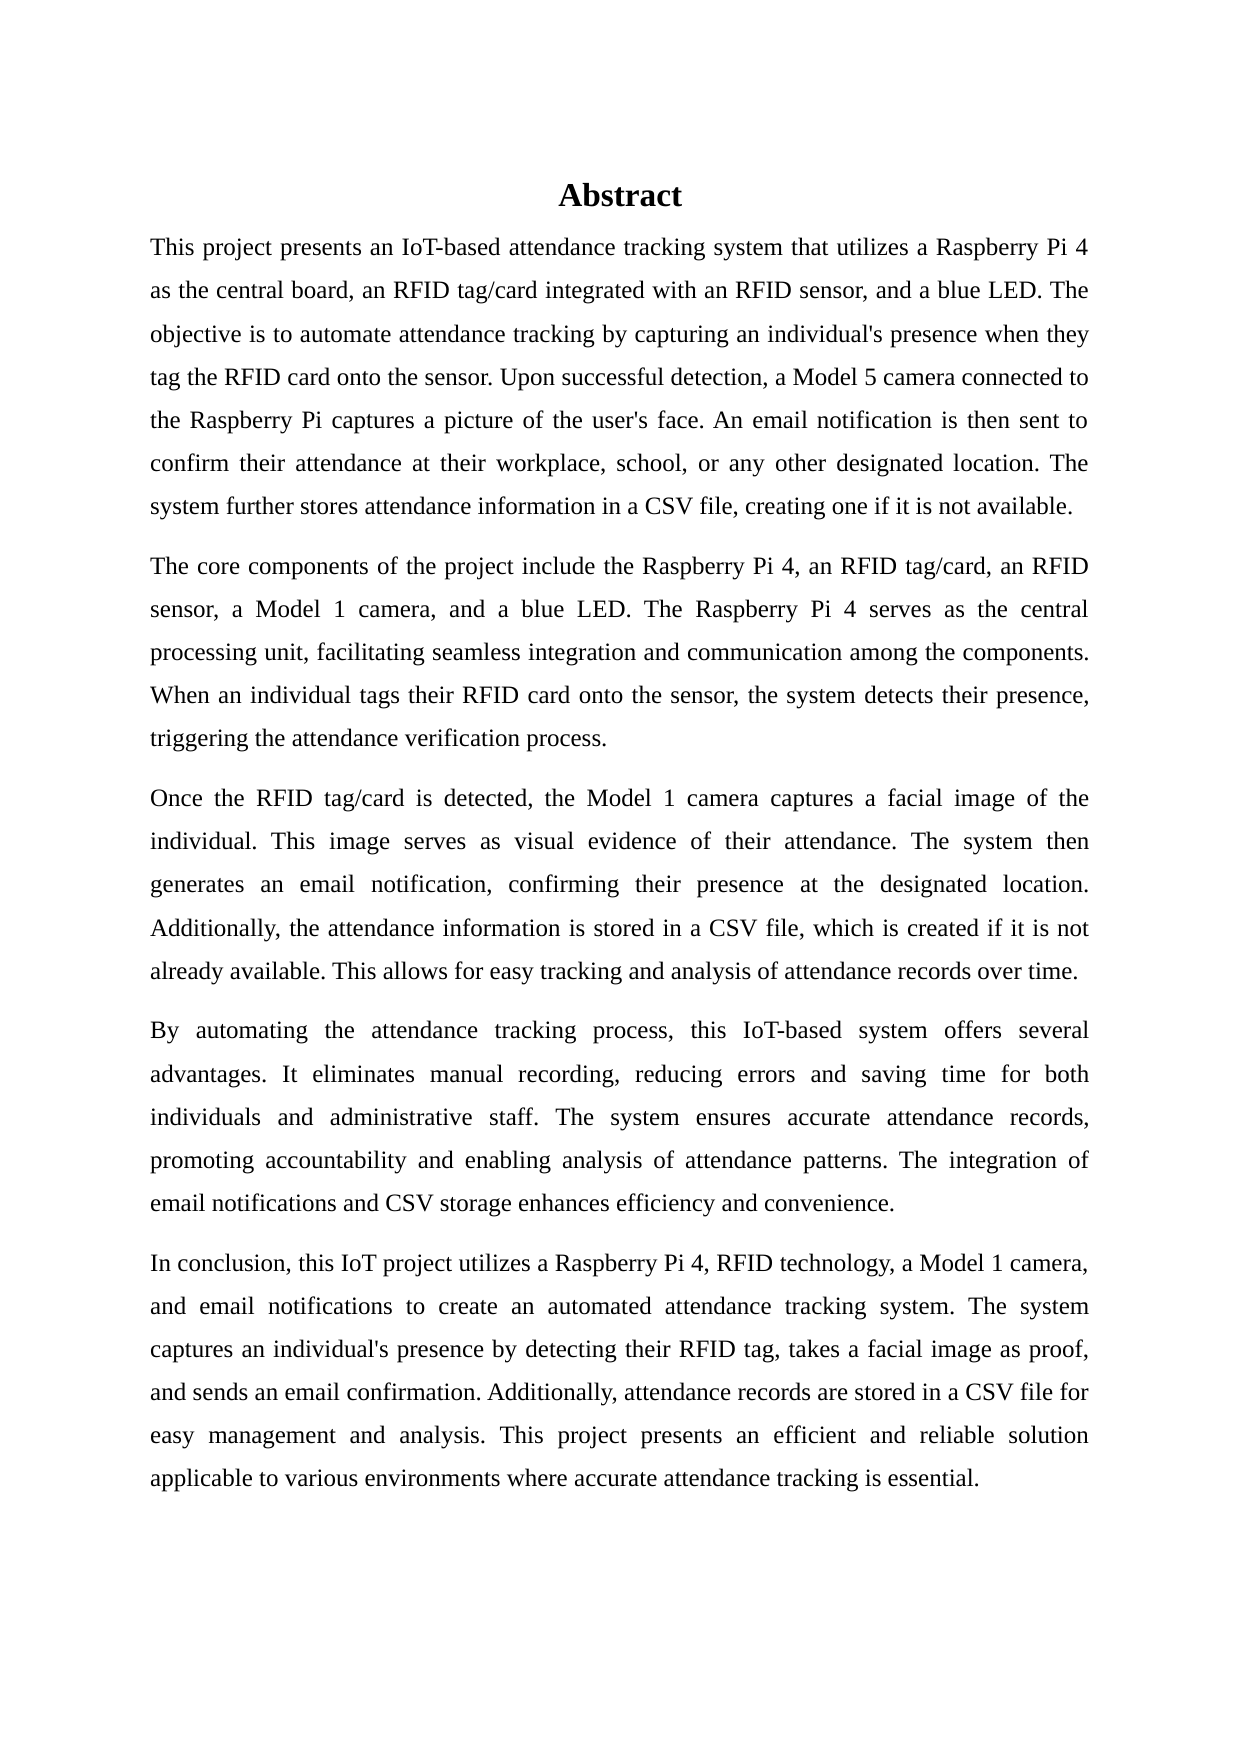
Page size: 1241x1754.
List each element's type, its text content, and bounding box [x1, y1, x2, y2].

text Abstract [150, 175, 1090, 213]
text The core components of the project include the Raspberry Pi 4, an RFID tag/card, an RFID sensor, a Model 1 camera, and a blue LED. The Raspberry Pi 4 serves as the central processing unit, facilitating seamless integration and communication among the components. When an individual tags their RFID card onto the sensor, the system detects their presence, triggering the attendance verification process. [150, 551, 1090, 752]
text This project presents an IoT-based attendance tracking system that utilizes a Raspberry Pi 4 as the central board, an RFID tag/card integrated with an RFID sensor, and a blue LED. The objective is to automate attendance tracking by capturing an individual's presence when they tag the RFID card onto the sensor. Upon successful detection, a Model 5 camera connected to the Raspberry Pi captures a picture of the user's face. An email notification is then sent to confirm their attendance at their workplace, school, or any other designated location. The system further stores attendance information in a CSV file, creating one if it is not available. [150, 232, 1090, 520]
text By automating the attendance tracking process, this IoT-based system offers several advantages. It eliminates manual recording, reducing errors and saving time for both individuals and administrative staff. The system ensures accurate attendance records, promoting accountability and enabling analysis of attendance patterns. The integration of email notifications and CSV storage enhances efficiency and convenience. [150, 1016, 1090, 1217]
text Once the RFID tag/card is detected, the Model 1 camera captures a facial image of the individual. This image serves as visual evidence of their attendance. The system then generates an email notification, confirming their presence at the designated location. Additionally, the attendance information is stored in a CSV file, which is created if it is not already available. This allows for easy tracking and analysis of attendance records over time. [150, 783, 1090, 984]
text In conclusion, this IoT project utilizes a Raspberry Pi 4, RFID technology, a Model 1 camera, and email notifications to create an automated attendance tracking system. The system captures an individual's presence by detecting their RFID tag, takes a facial image as proof, and sends an email confirmation. Additionally, attendance records are stored in a CSV file for easy management and analysis. This project presents an efficient and reliable solution applicable to various environments where accurate attendance tracking is essential. [150, 1248, 1090, 1492]
